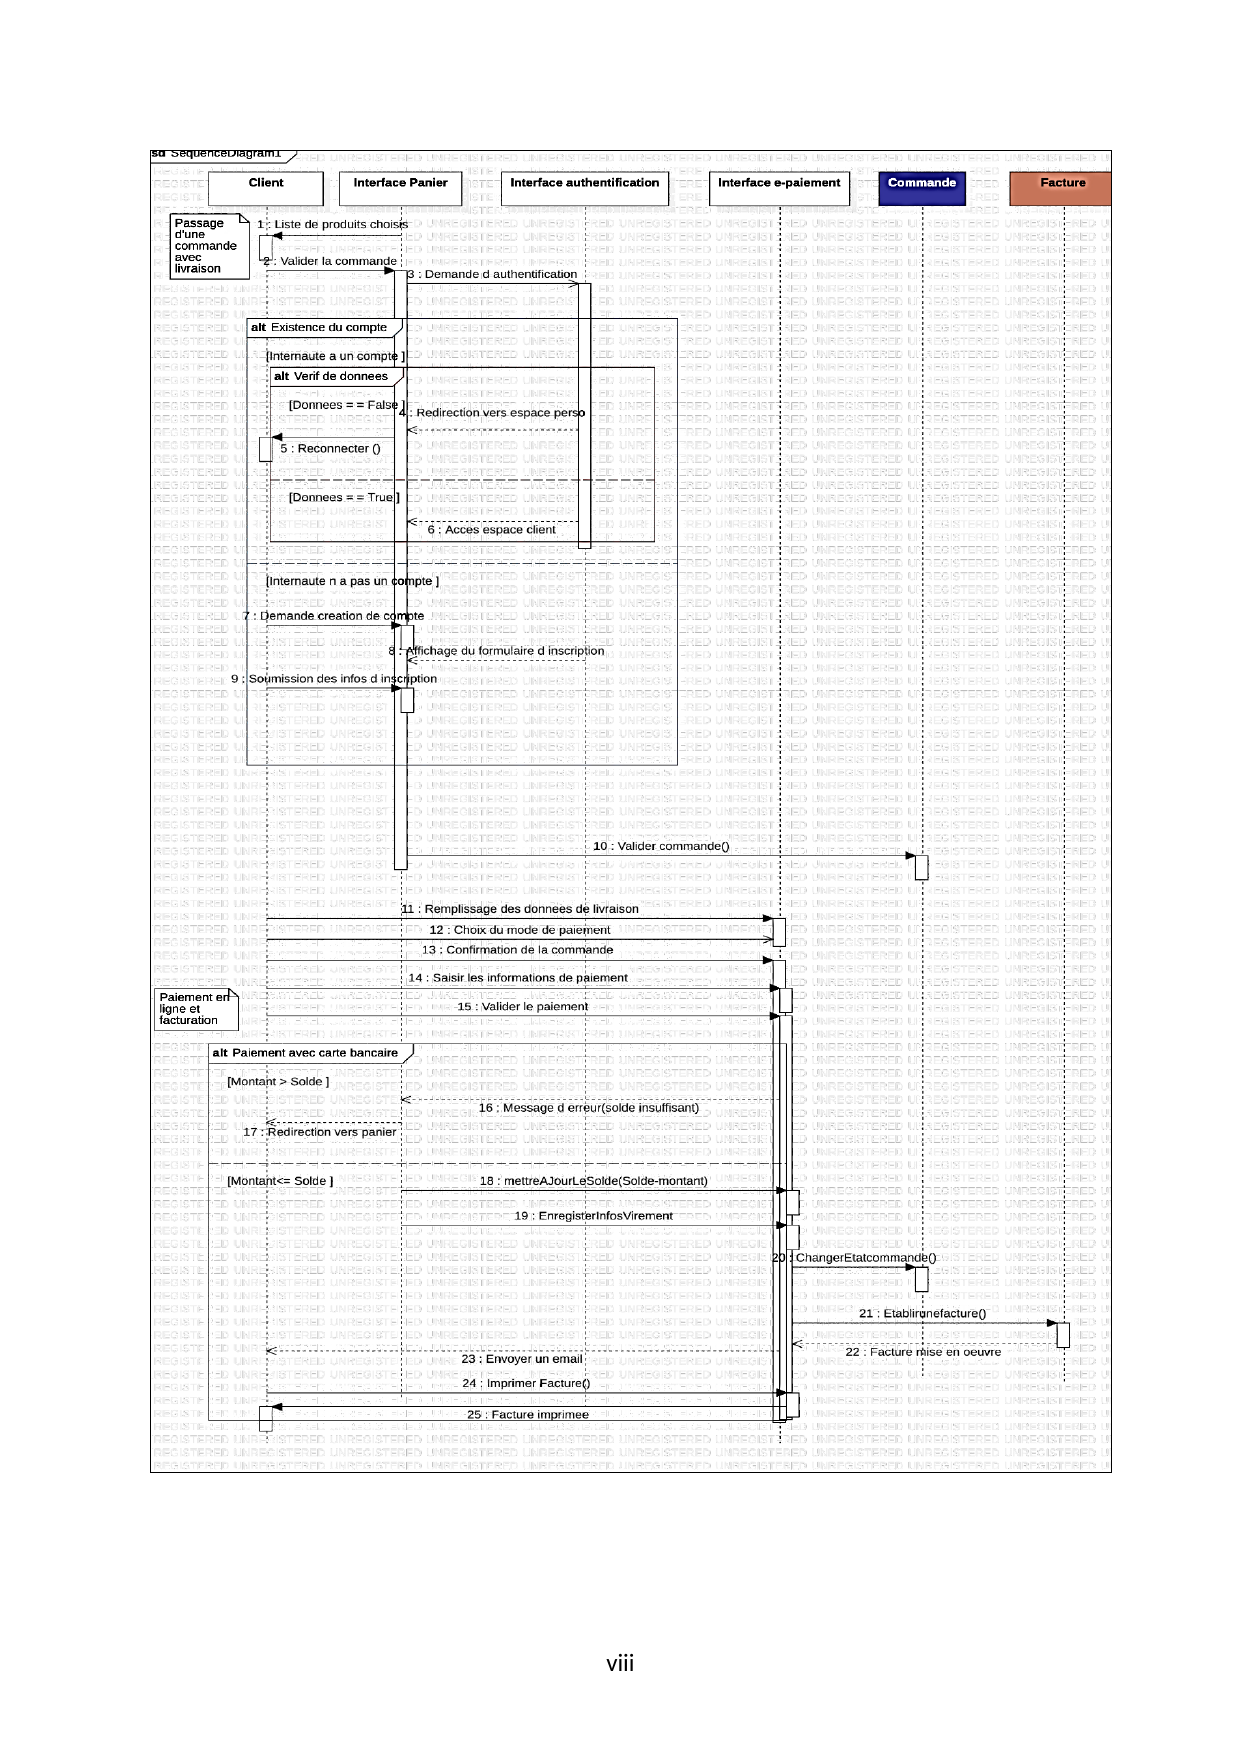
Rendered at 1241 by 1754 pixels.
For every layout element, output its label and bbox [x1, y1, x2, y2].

picture [151, 151, 1111, 1472]
